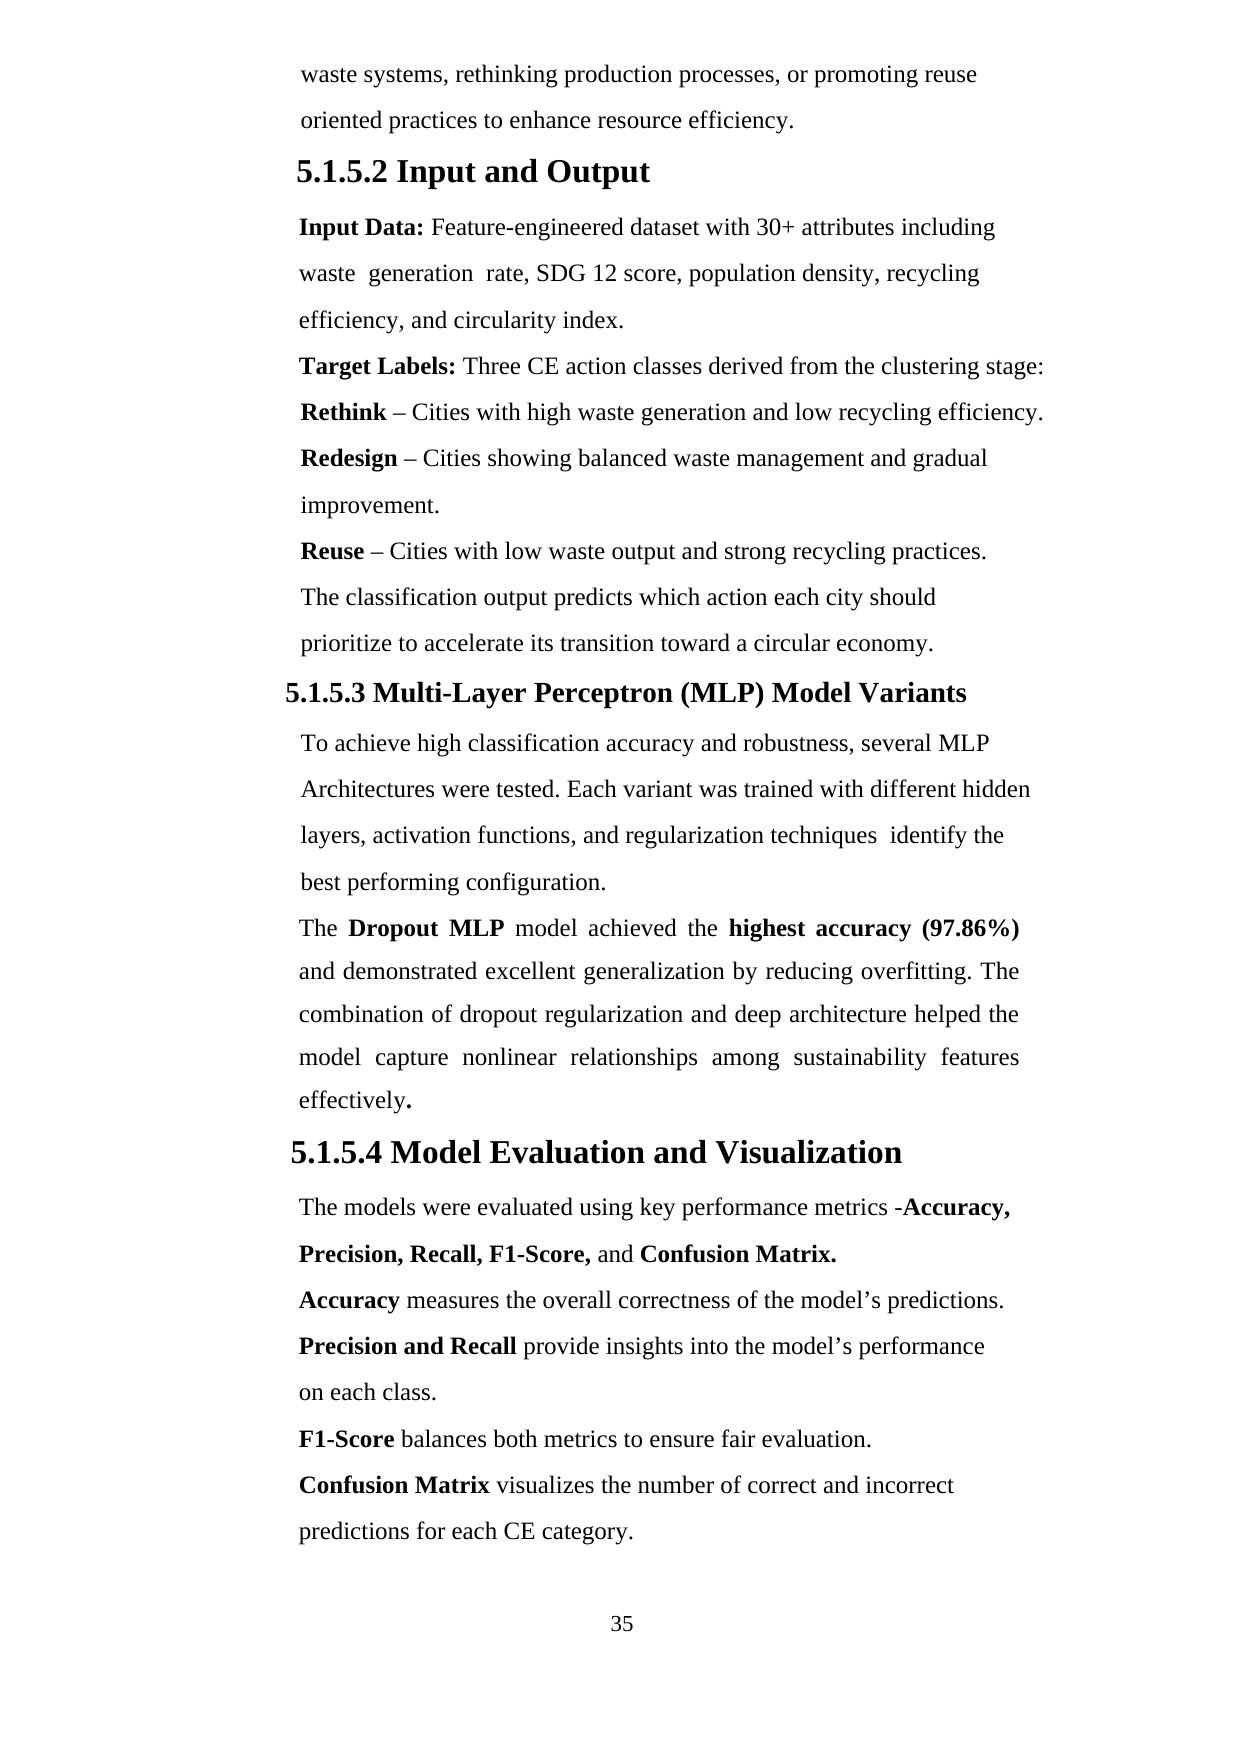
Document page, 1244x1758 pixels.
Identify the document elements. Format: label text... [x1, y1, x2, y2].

text Target Labels: Three CE action classes derived from the clustering stage: [74, 351, 1086, 380]
text Confusion Matrix visualizes the number of correct and incorrect [299, 1470, 1020, 1499]
text efficiency, and circularity index. [74, 305, 1020, 333]
text F1-Score balances both metrics to ensure fair evaluation. [299, 1424, 1020, 1452]
subtitle The Dropout MLP model achieved the highest accuracy (97.86%) and demonstrated excellent generalization by reducing overfitting. The combination of dropout regularization and deep architecture helped the model capture nonlinear relationships among sustainability features effectively. [299, 913, 1020, 1114]
subtitle 5.1.5.2 Input and Output [238, 152, 1086, 190]
text prioritize to accelerate its transition toward a circular economy. [238, 628, 1022, 657]
text Precision, Recall, F1-Score, and Confusion Matrix. [192, 1239, 1020, 1267]
text waste systems, rethinking production processes, or promoting reuse [238, 59, 1020, 88]
text Redesign – Cities showing balanced waste management and gradual [238, 443, 1086, 472]
text waste generation rate, SDG 12 score, population density, recycling [74, 258, 1020, 287]
text Rethink – Cities with high waste generation and low recycling efficiency. [238, 397, 1086, 426]
text The models were evaluated using key performance metrics -Accuracy, [192, 1192, 1020, 1221]
subtitle 5.1.5.4 Model Evaluation and Visualization [74, 1132, 1020, 1170]
text predictions for each CE category. [299, 1516, 1020, 1545]
text To achieve high classification accuracy and robustness, several MLP [238, 728, 1086, 757]
text best performing configuration. [238, 867, 945, 896]
subtitle 5.1.5.3 Multi-Layer Perceptron (MLP) Model Variants [74, 675, 1086, 708]
text Input Data: Feature-engineered dataset with 30+ attributes including [74, 212, 1020, 241]
text layers, activation functions, and regularization techniques identify the [238, 821, 1020, 849]
text Reuse – Cities with low waste output and strong recycling practices. [238, 536, 1086, 565]
text The classification output predicts which action each city should [238, 582, 1022, 611]
text Architectures were tested. Each variant was trained with different hidden [238, 774, 1086, 803]
text oriented practices to enhance resource efficiency. [238, 105, 1020, 134]
text on each class. [74, 1377, 1020, 1406]
text Precision and Recall provide insights into the model’s performance [74, 1331, 1020, 1360]
text Accuracy measures the overall correctness of the model’s predictions. [299, 1285, 1020, 1314]
text improvement. [238, 490, 1086, 518]
